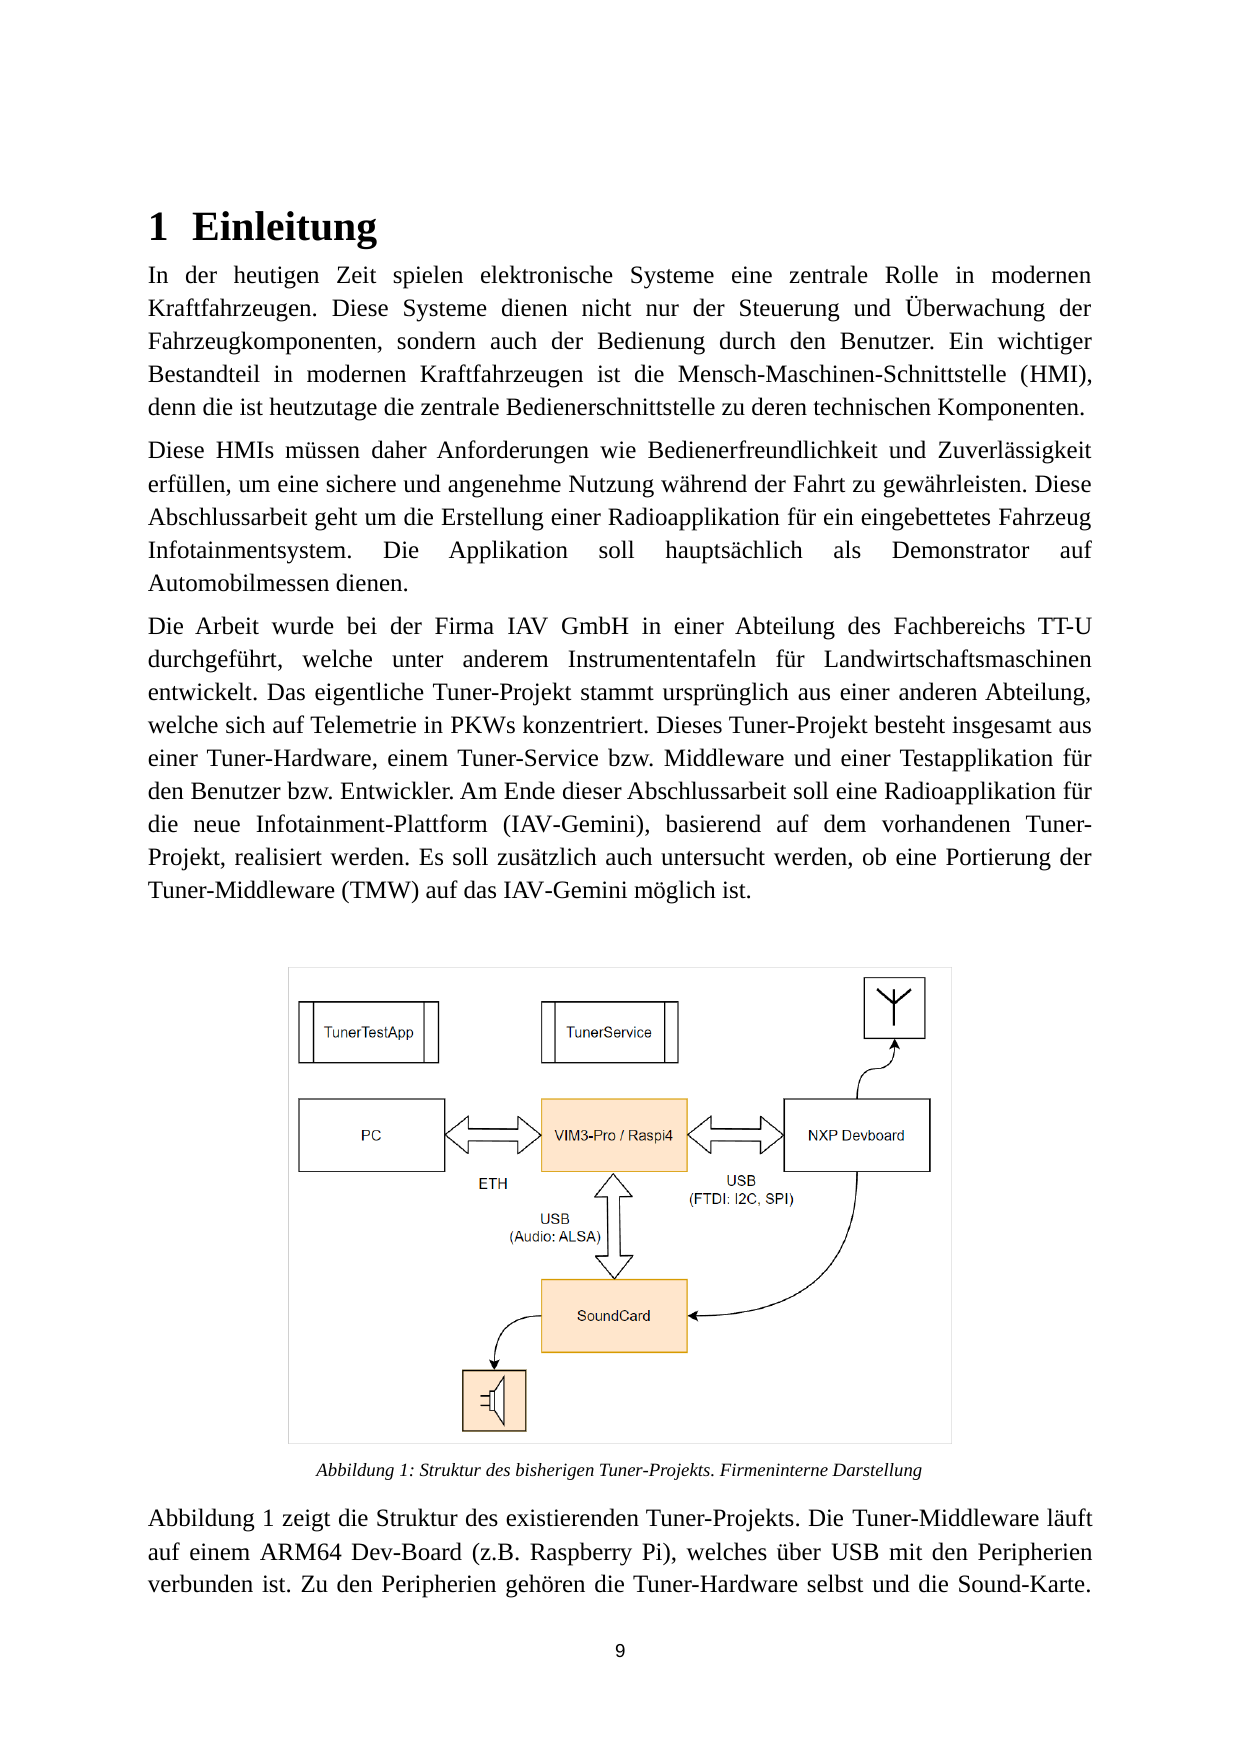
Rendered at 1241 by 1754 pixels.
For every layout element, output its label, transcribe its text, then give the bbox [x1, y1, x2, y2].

subtitle Einleitung [148, 202, 1093, 250]
text In der heutigen Zeit spielen elektronische Systeme eine zentrale Rolle in modernen Kraftfahrzeugen. Diese Systeme dienen nicht nur der Steuerung und Überwachung der Fahrzeugkomponenten, sondern auch der Bedienung durch den Benutzer. Ein wichtiger Bestandteil in modernen Kraftfahrzeugen ist die Mensch-Maschinen-Schnittstelle (HMI), denn die ist heutzutage die zentrale Bedienerschnittstelle zu deren technischen Komponenten. [148, 260, 1093, 421]
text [148, 1503, 1093, 1598]
text Diese HMIs müssen daher Anforderungen wie Bedienerfreundlichkeit und Zuverlässigkeit erfüllen, um eine sichere und angenehme Nutzung während der Fahrt zu gewährleisten. Diese Abschlussarbeit geht um die Erstellung einer Radioapplikation für ein eingebettetes Fahrzeug Infotainmentsystem. Die Applikation soll hauptsächlich als Demonstrator auf Automobilmessen dienen. [148, 436, 1093, 596]
text Die Arbeit wurde bei der Firma IAV GmbH in einer Abteilung des Fachbereichs TT-U durchgeführt, welche unter anderem Instrumententafeln für Landwirtschaftsmaschinen entwickelt. Das eigentliche Tuner-Projekt stammt ursprünglich aus einer anderen Abteilung, welche sich auf Telemetrie in PKWs konzentriert. Dieses Tuner-Projekt besteht insgesamt aus einer Tuner-Hardware, einem Tuner-Service bzw. Middleware und einer Testapplikation für den Benutzer bzw. Entwickler. Am Ende dieser Abschlussarbeit soll eine Radioapplikation für die neue Infotainment-Plattform (IAV-Gemini), basierend auf dem vorhandenen Tuner-Projekt, realisiert werden. Es soll zusätzlich auch untersucht werden, ob eine Portierung der Tuner-Middleware (TMW) auf das IAV-Gemini möglich ist. [148, 611, 1093, 904]
picture [284, 962, 957, 1449]
text Abbildung 1: Struktur des bisherigen Tuner-Projekts. Firmeninterne Darstellung [148, 1459, 1093, 1481]
